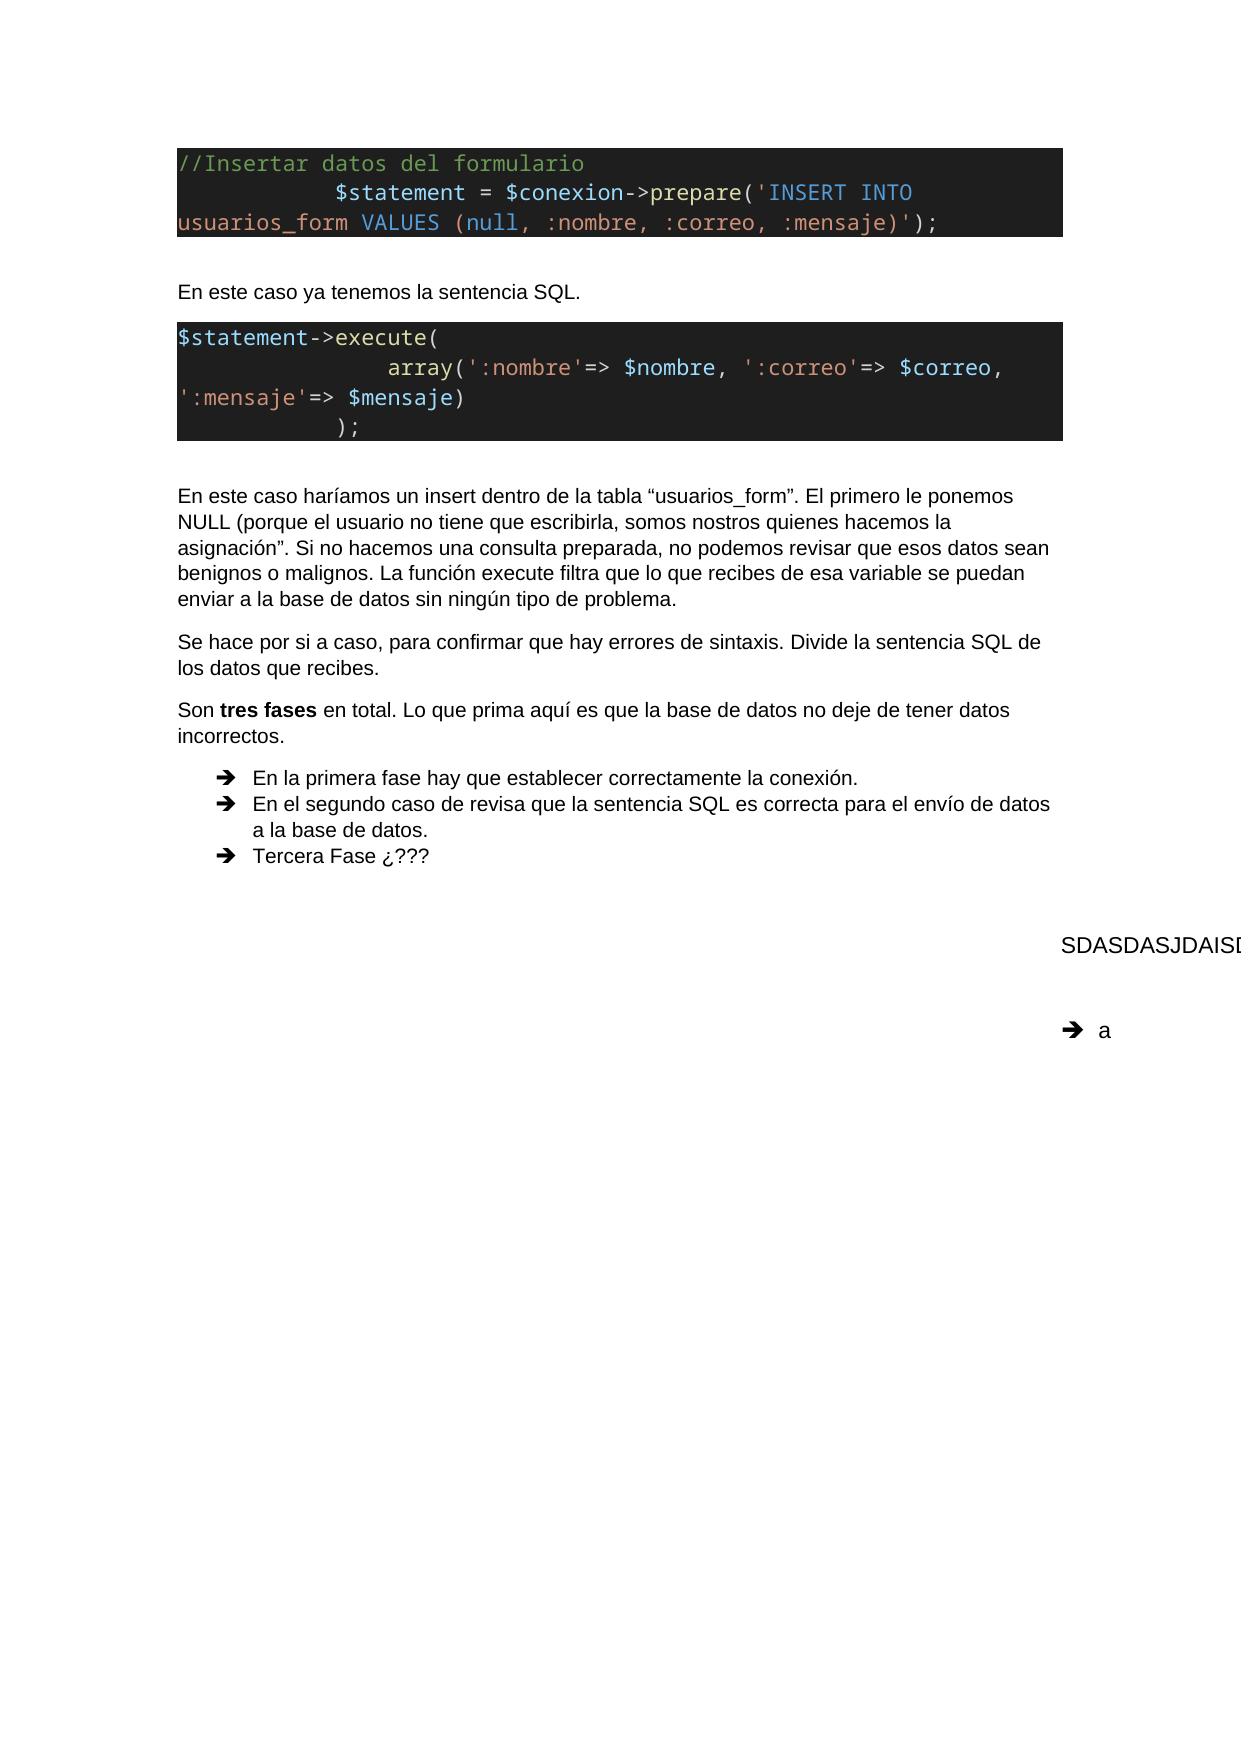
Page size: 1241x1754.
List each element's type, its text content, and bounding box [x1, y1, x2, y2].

list SDASDASJDAISDD [1061, 932, 1240, 958]
text En este caso haríamos un insert dentro de la tabla “usuarios_form”. El primero le ponemos NULL (porque el usuario no tiene que escribirla, somos nostros quienes hacemos la asignación”. Si no hacemos una consulta preparada, no podemos revisar que esos datos sean benignos o malignos. La función execute filtra que lo que recibes de esa variable se puedan enviar a la base de datos sin ningún tipo de problema. [177, 484, 1063, 611]
list En el segundo caso de revisa que la sentencia SQL es correcta para el envío de datos a la base de datos. [215, 792, 1063, 842]
text //Insertar datos del formulario [177, 148, 1063, 177]
list a [1061, 1017, 1240, 1043]
list En la primera fase hay que establecer correctamente la conexión. [215, 766, 1063, 790]
list Tercera Fase ¿??? [215, 844, 1063, 868]
text Son tres fases en total. Lo que prima aquí es que la base de datos no deje de tener datos incorrectos. [177, 698, 1063, 748]
text $statement->execute( [177, 322, 1063, 352]
text array(':nombre'=> $nombre, ':correo'=> $correo, ':mensaje'=> $mensaje) [177, 352, 1063, 411]
text ); [177, 411, 1063, 441]
text Se hace por si a caso, para confirmar que hay errores de sintaxis. Divide la sentencia SQL de los datos que recibes. [177, 629, 1063, 679]
text $statement = $conexion->prepare('INSERT INTO usuarios_form VALUES (null, :nombre, :correo, :mensaje)'); [177, 177, 1063, 237]
text En este caso ya tenemos la sentencia SQL. [177, 279, 1063, 303]
